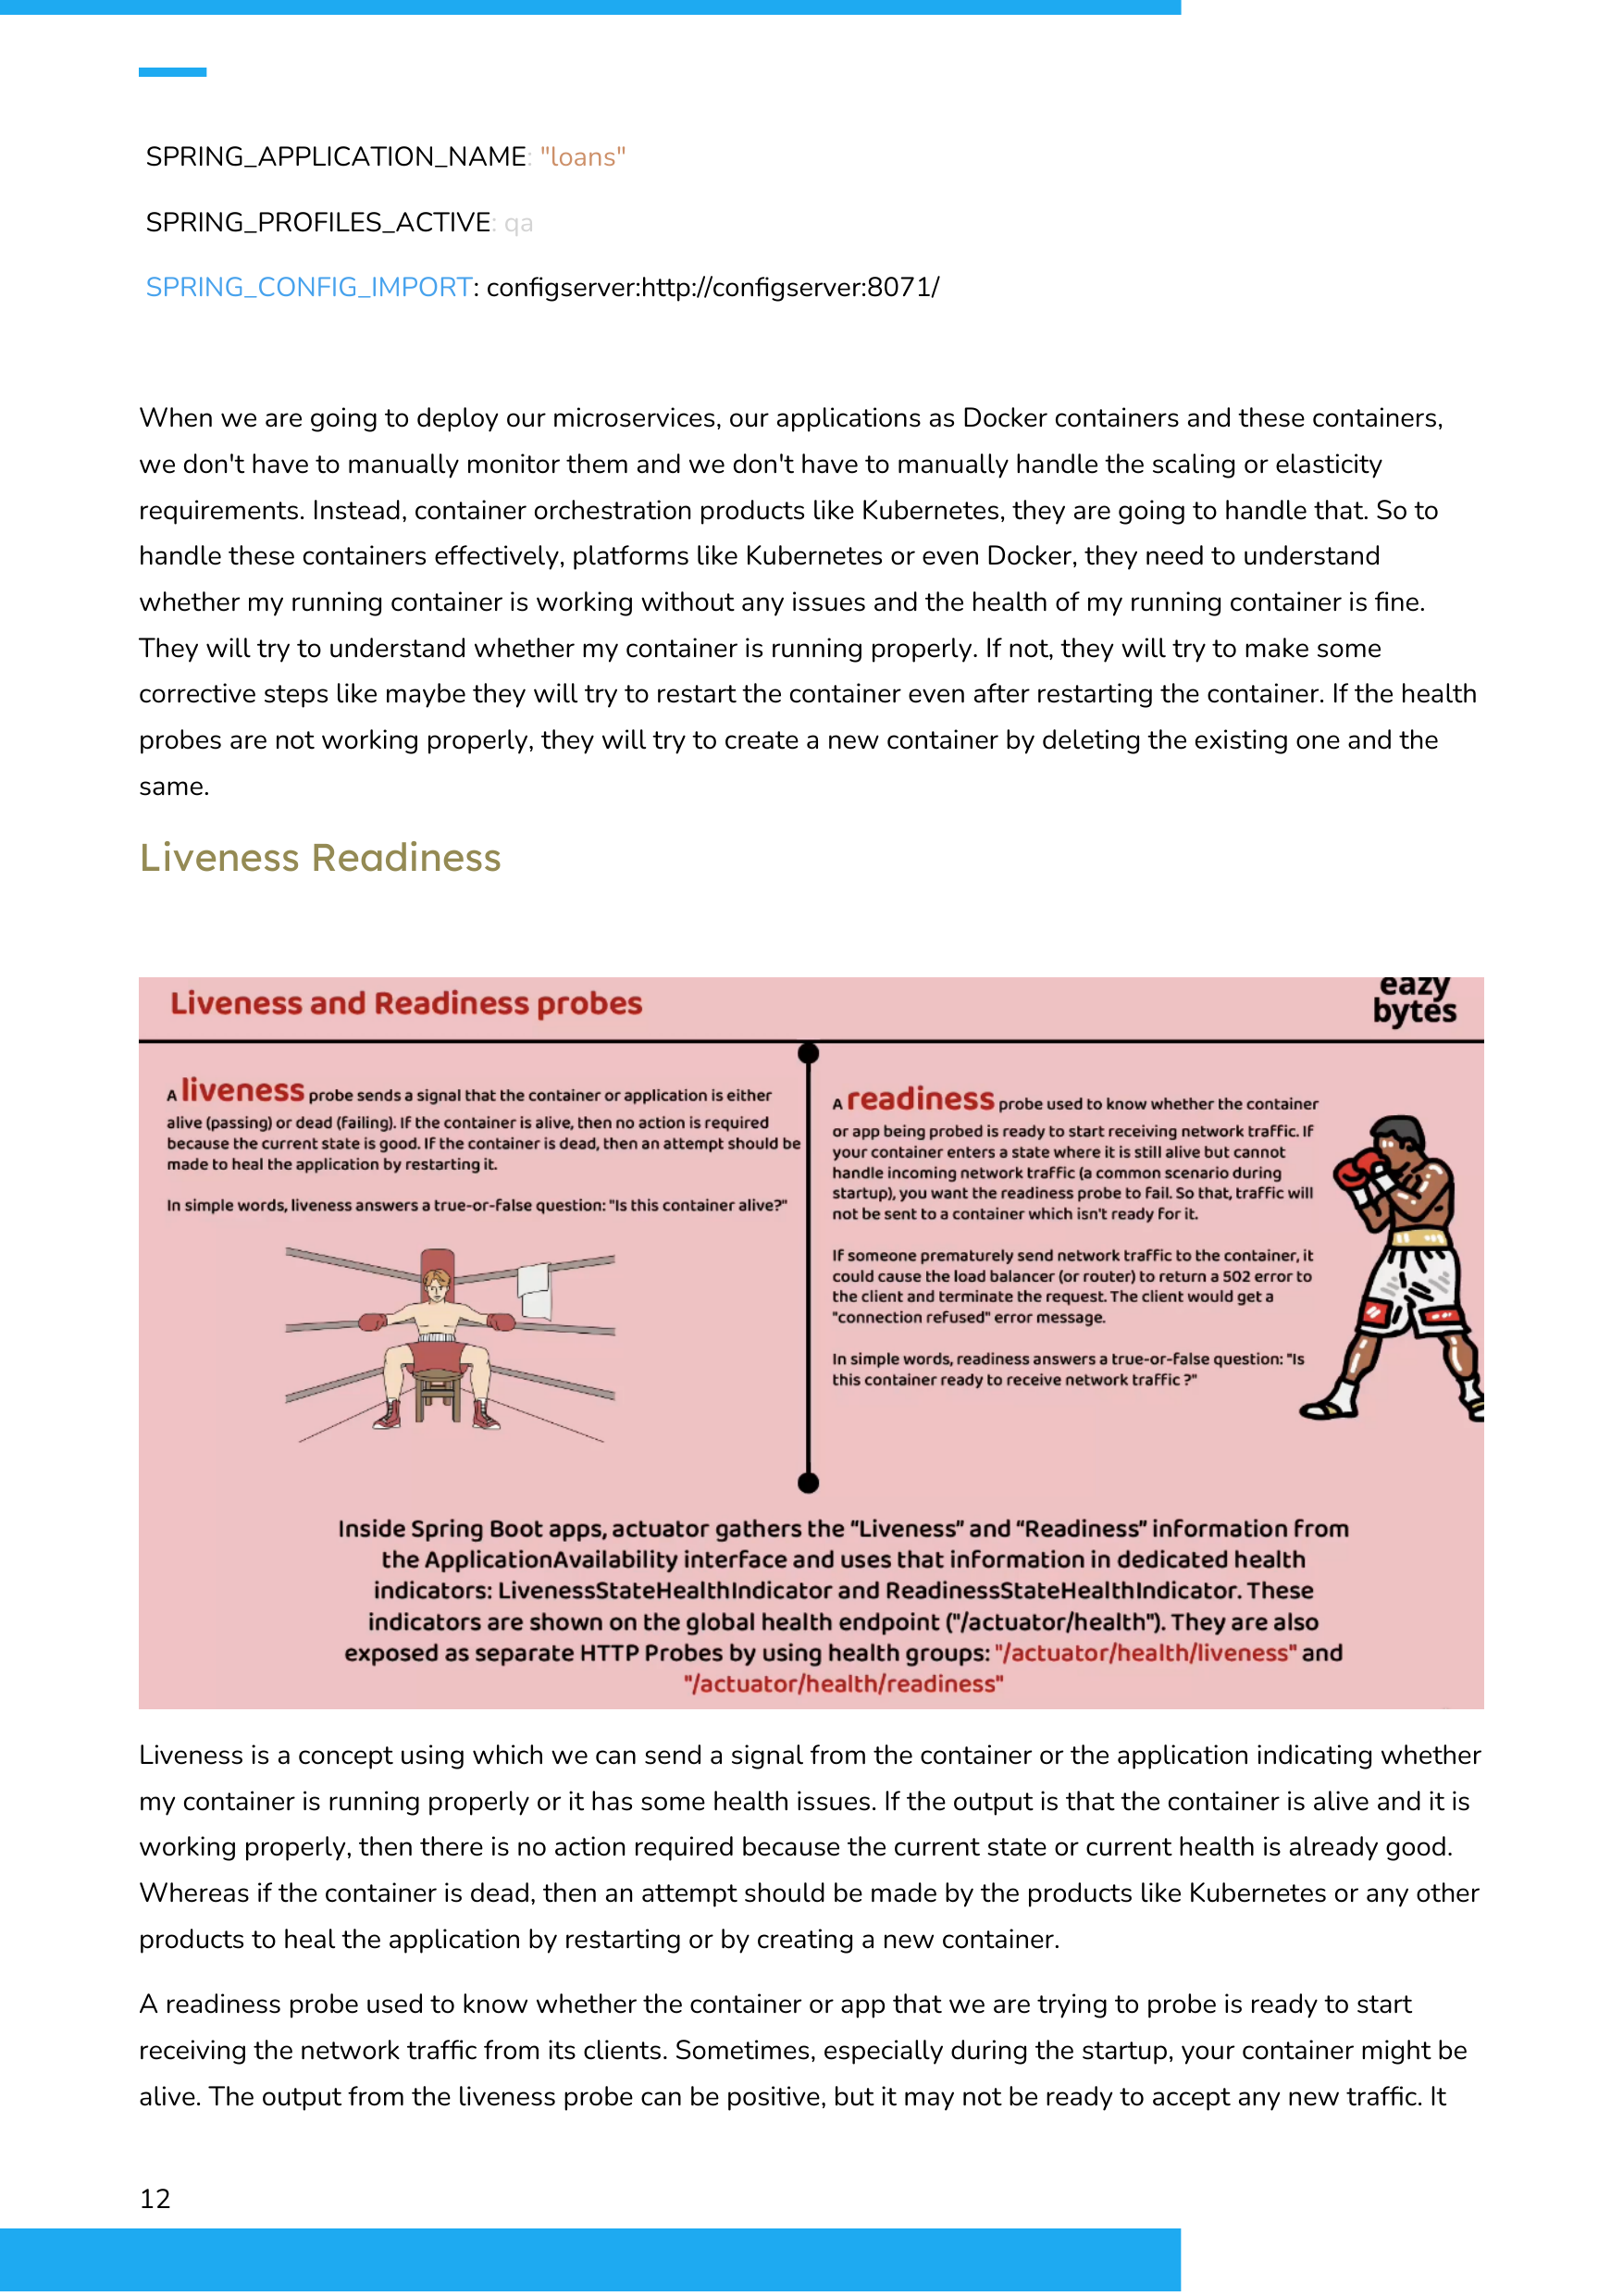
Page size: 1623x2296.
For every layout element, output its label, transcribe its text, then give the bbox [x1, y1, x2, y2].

text Liveness is a concept using which we can send a signal from the container or the application indicating whether my container is running properly or it has some health issues. If the output is that the container is alive and it is working properly, then there is no action required because the current state or current health is already good. Whereas if the container is dead, then an attempt should be made by the products like Kubernetes or any other products to heal the application by restarting or by creating a new container. [139, 1737, 1484, 1957]
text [139, 1986, 1484, 2115]
subtitle Liveness Readiness [139, 833, 1484, 881]
text SPRING_APPLICATION_NAME: "loans" [139, 139, 1484, 176]
picture [139, 68, 207, 77]
text SPRING_PROFILES_ACTIVE: qa [139, 205, 1484, 241]
picture [0, 0, 1182, 15]
text SPRING_CONFIG_IMPORT: configserver:http://configserver:8071/ [139, 269, 1484, 306]
picture [0, 2228, 1182, 2291]
text When we are going to deploy our microservices, our applications as Docker containers and these containers, we don't have to manually monitor them and we don't have to manually handle the scaling or elasticity requirements. Instead, container orchestration products like Kubernetes, they are going to handle that. So to handle these containers effectively, platforms like Kubernetes or even Docker, they need to understand whether my running container is working without any issues and the health of my running container is fine. They will try to understand whether my container is running properly. If not, they will try to make some corrective steps like maybe they will try to restart the container even after restarting the container. If the health probes are not working properly, they will try to create a new container by deleting the existing one and the same. [139, 400, 1484, 804]
picture [139, 977, 1484, 1709]
